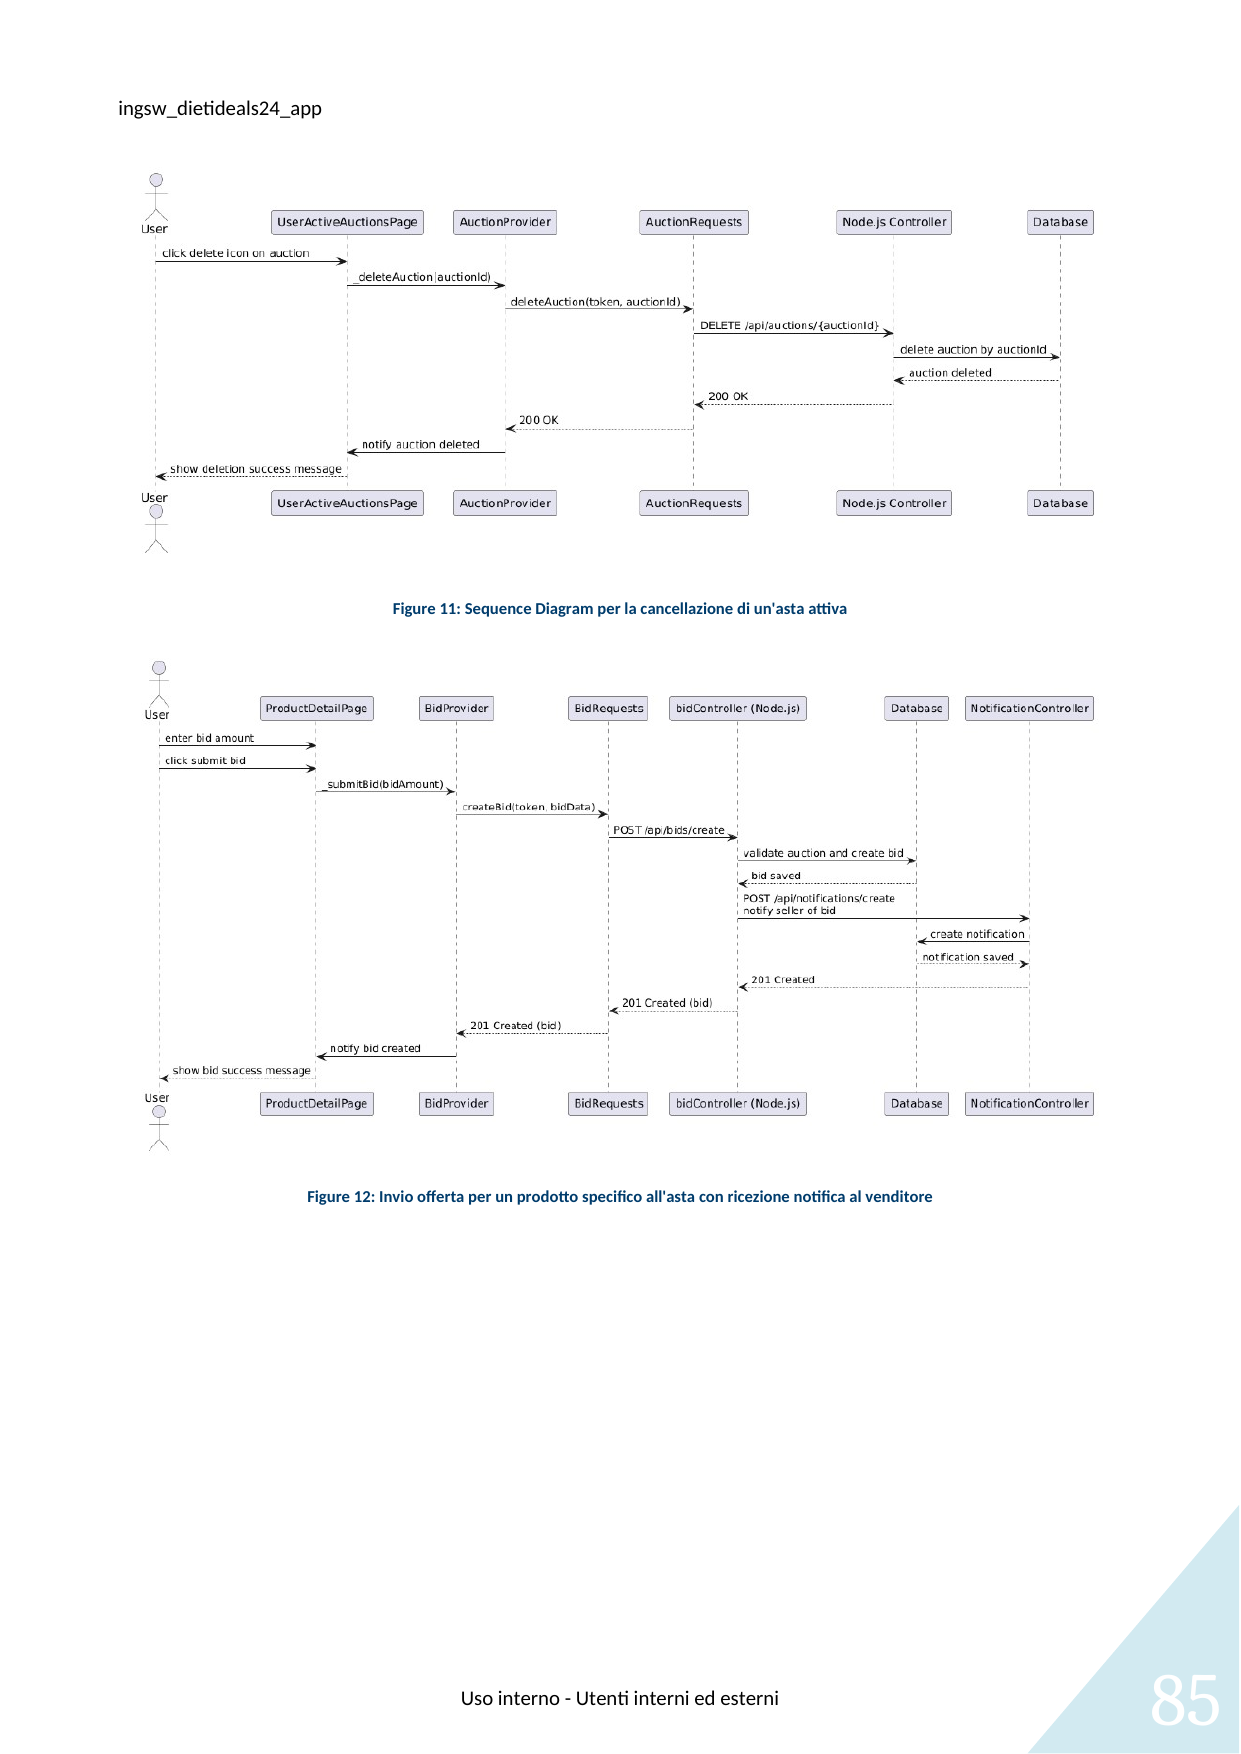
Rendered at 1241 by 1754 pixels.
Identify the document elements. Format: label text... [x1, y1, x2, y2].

picture [118, 642, 1123, 1162]
text Figure 12: Invio offerta per un prodotto specifico all'asta con ricezione notifica al venditore [118, 1186, 1122, 1206]
text Figure 11: Sequence Diagram per la cancellazione di un'asta attiva [118, 598, 1122, 618]
picture [118, 144, 1123, 574]
